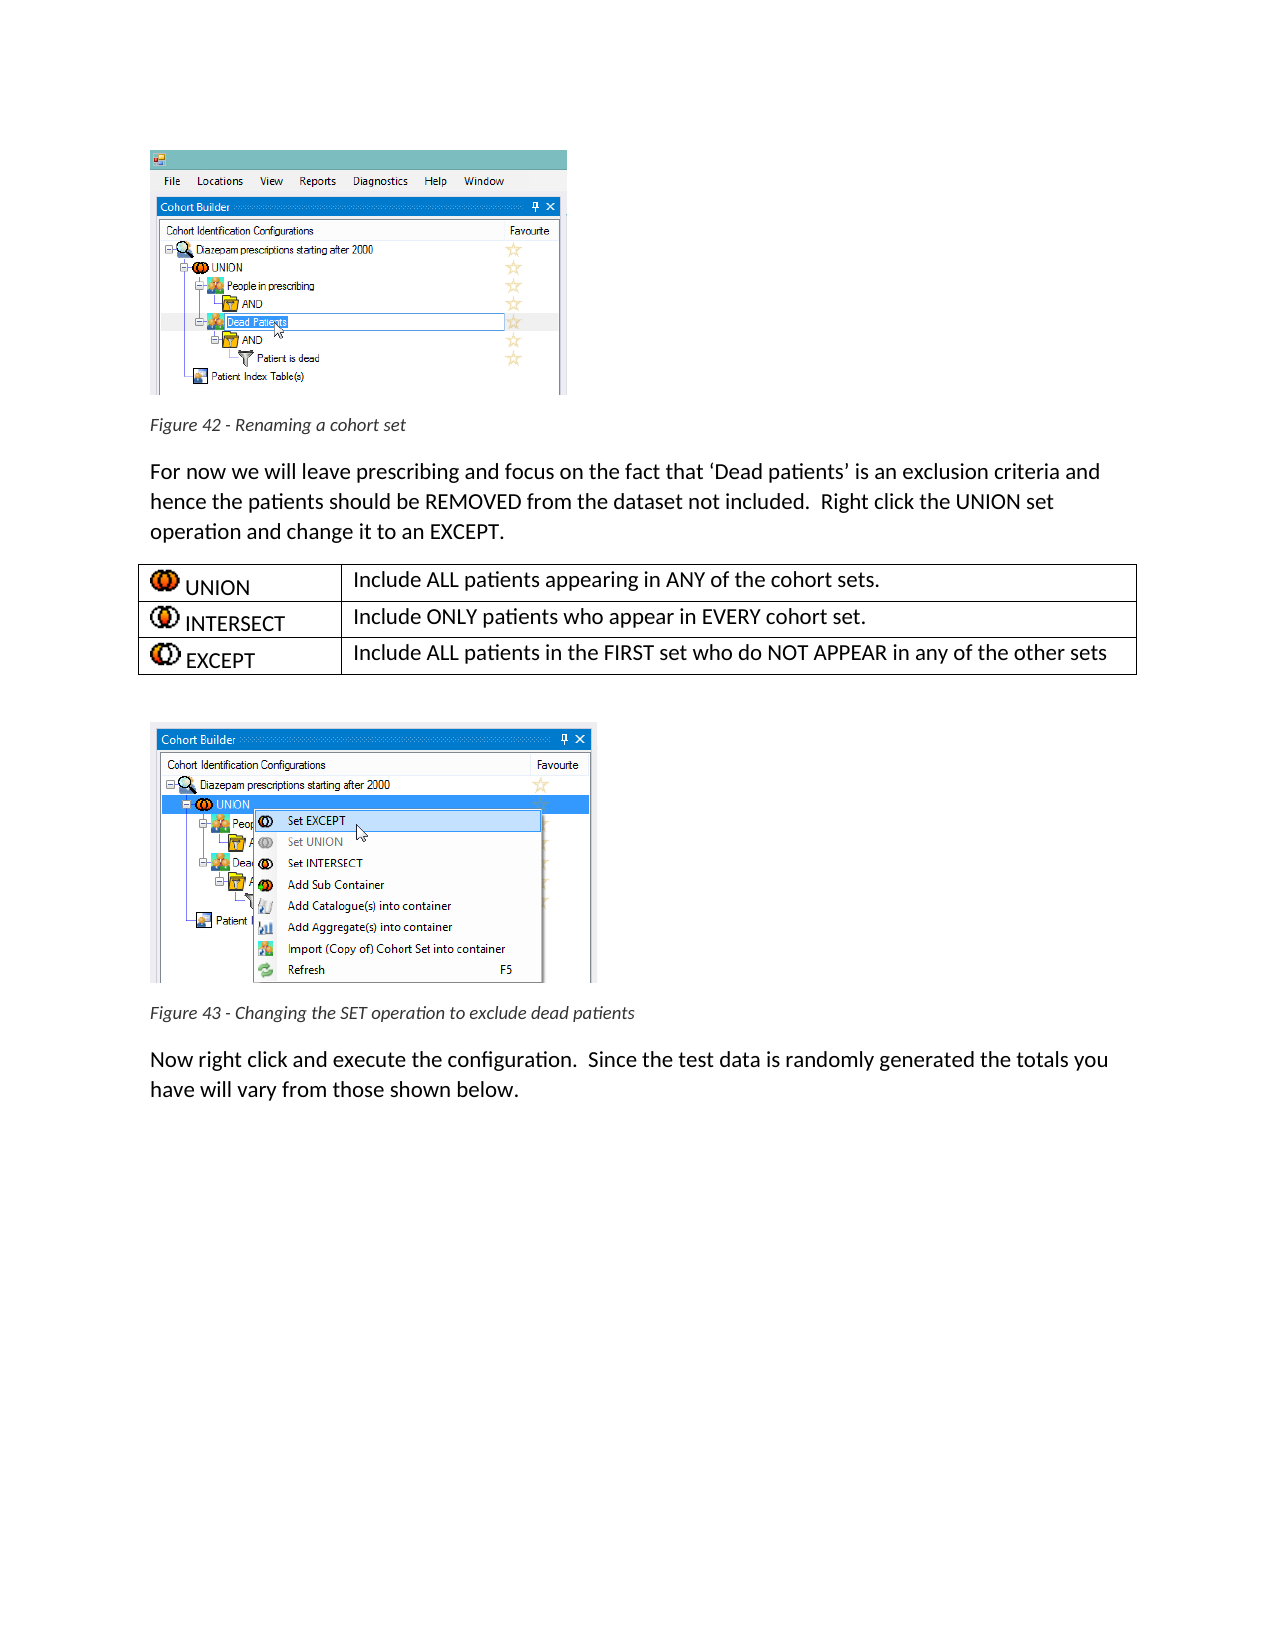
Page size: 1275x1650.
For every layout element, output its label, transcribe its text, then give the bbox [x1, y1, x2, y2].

text For now we will leave prescribing and focus on the fact that ‘Dead patients’ is an exclusion criteria and hence the patients should be REMOVED from the dataset not included. Right click the UNION set operation and change it to an EXCEPT. [150, 457, 1125, 545]
text Now right click and execute the configuration. Since the test data is randomly generated the totals you have will vary from those shown below. [150, 1045, 1125, 1103]
picture [150, 150, 567, 395]
picture [150, 565, 180, 595]
table_header UNION [139, 565, 341, 601]
table_header Include ALL patients appearing in ANY of the cohort sets. [342, 565, 1136, 601]
picture [150, 601, 180, 632]
picture [150, 638, 181, 669]
table_cell Include ALL patients in the FIRST set who do NOT APPEAR in any of the other sets [342, 638, 1136, 674]
table_cell Include ONLY patients who appear in EVERY cohort set. [342, 602, 1136, 637]
picture [150, 722, 598, 983]
table_cell INTERSECT [139, 602, 341, 637]
table_cell EXCEPT [139, 638, 341, 674]
